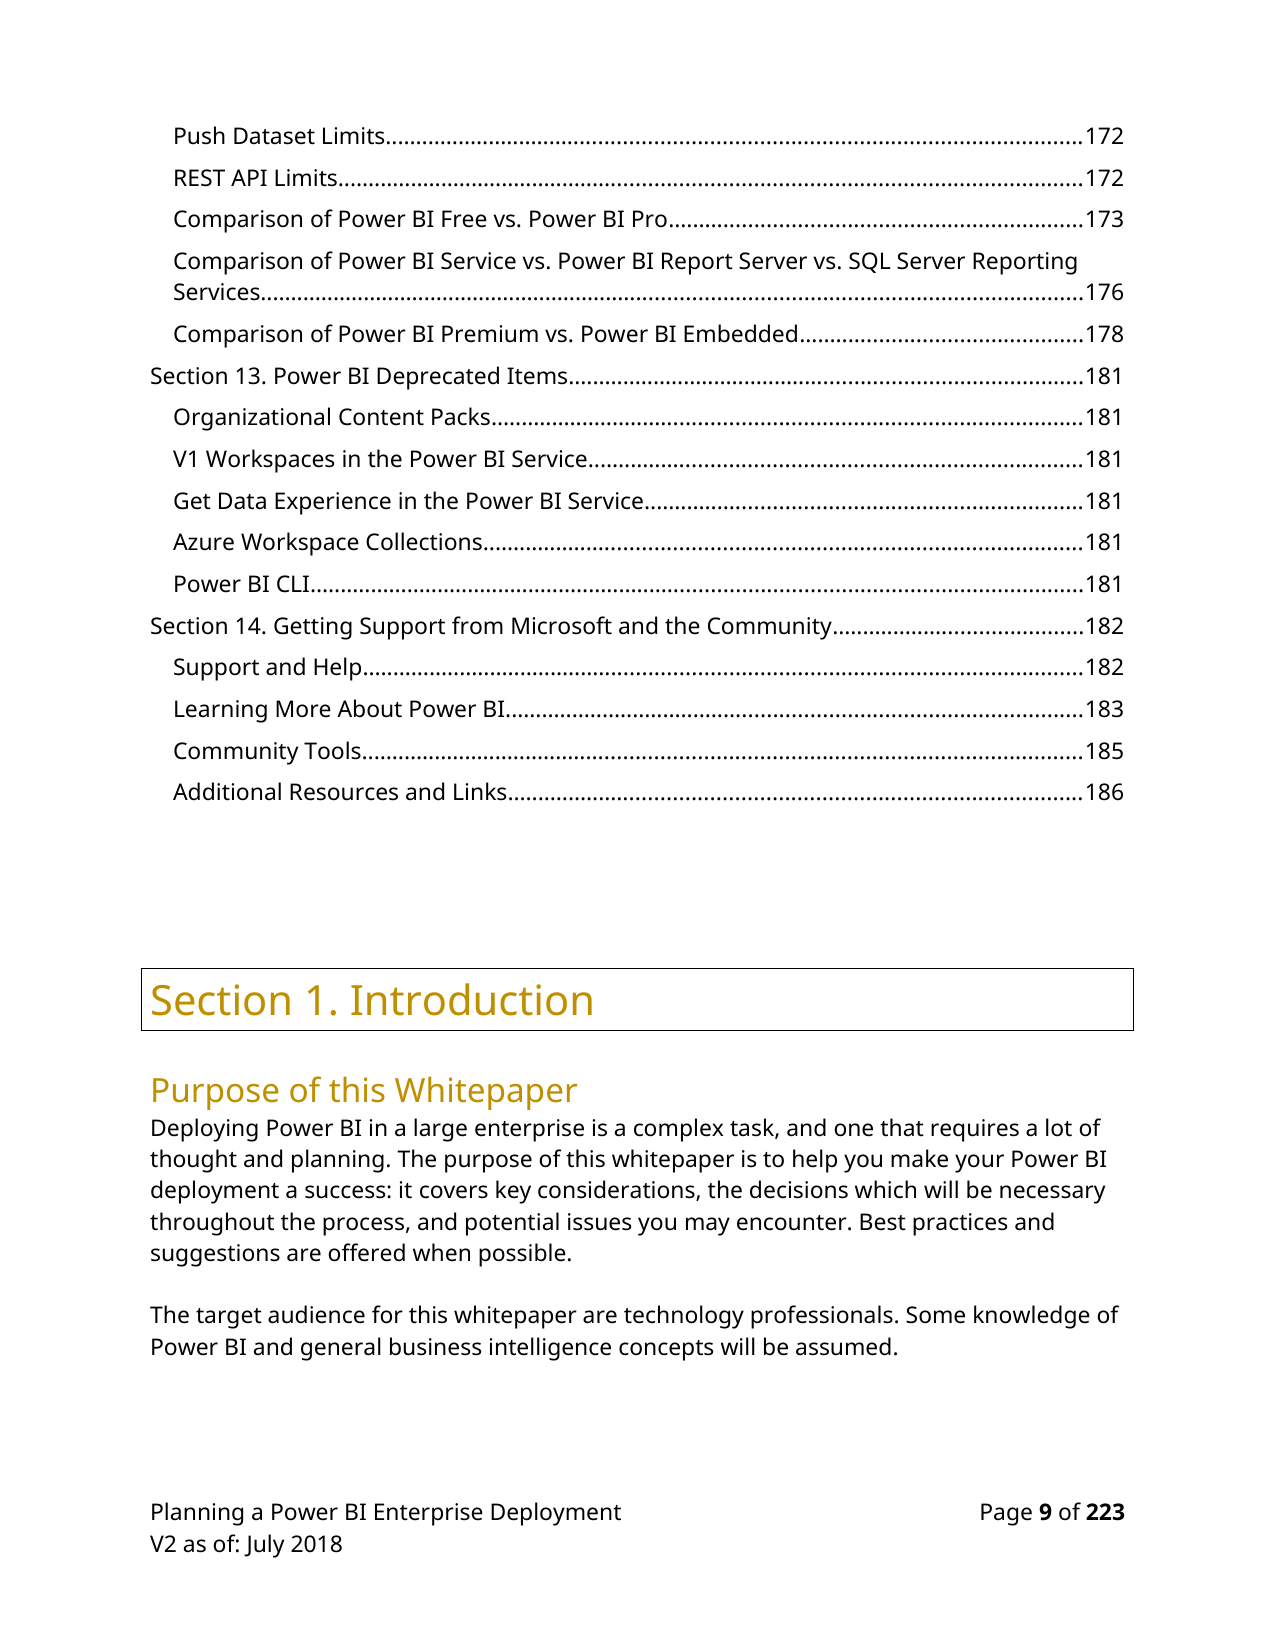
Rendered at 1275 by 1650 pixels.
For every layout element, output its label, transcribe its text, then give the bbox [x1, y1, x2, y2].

subtitle Section 1. Introduction [142, 969, 1133, 1030]
subtitle Purpose of this Whitepaper [150, 1066, 1125, 1112]
text Deploying Power BI in a large enterprise is a complex task, and one that requires a lot of thought and planning. The purpose of this whitepaper is to help you make your Power BI deployment a success: it covers key considerations, the decisions which will be necessary throughout the process, and potential issues you may encounter. Best practices and suggestions are offered when possible. [150, 1112, 1125, 1268]
text The target audience for this whitepaper are technology professionals. Some knowledge of Power BI and general business intelligence concepts will be assumed. [150, 1299, 1125, 1362]
